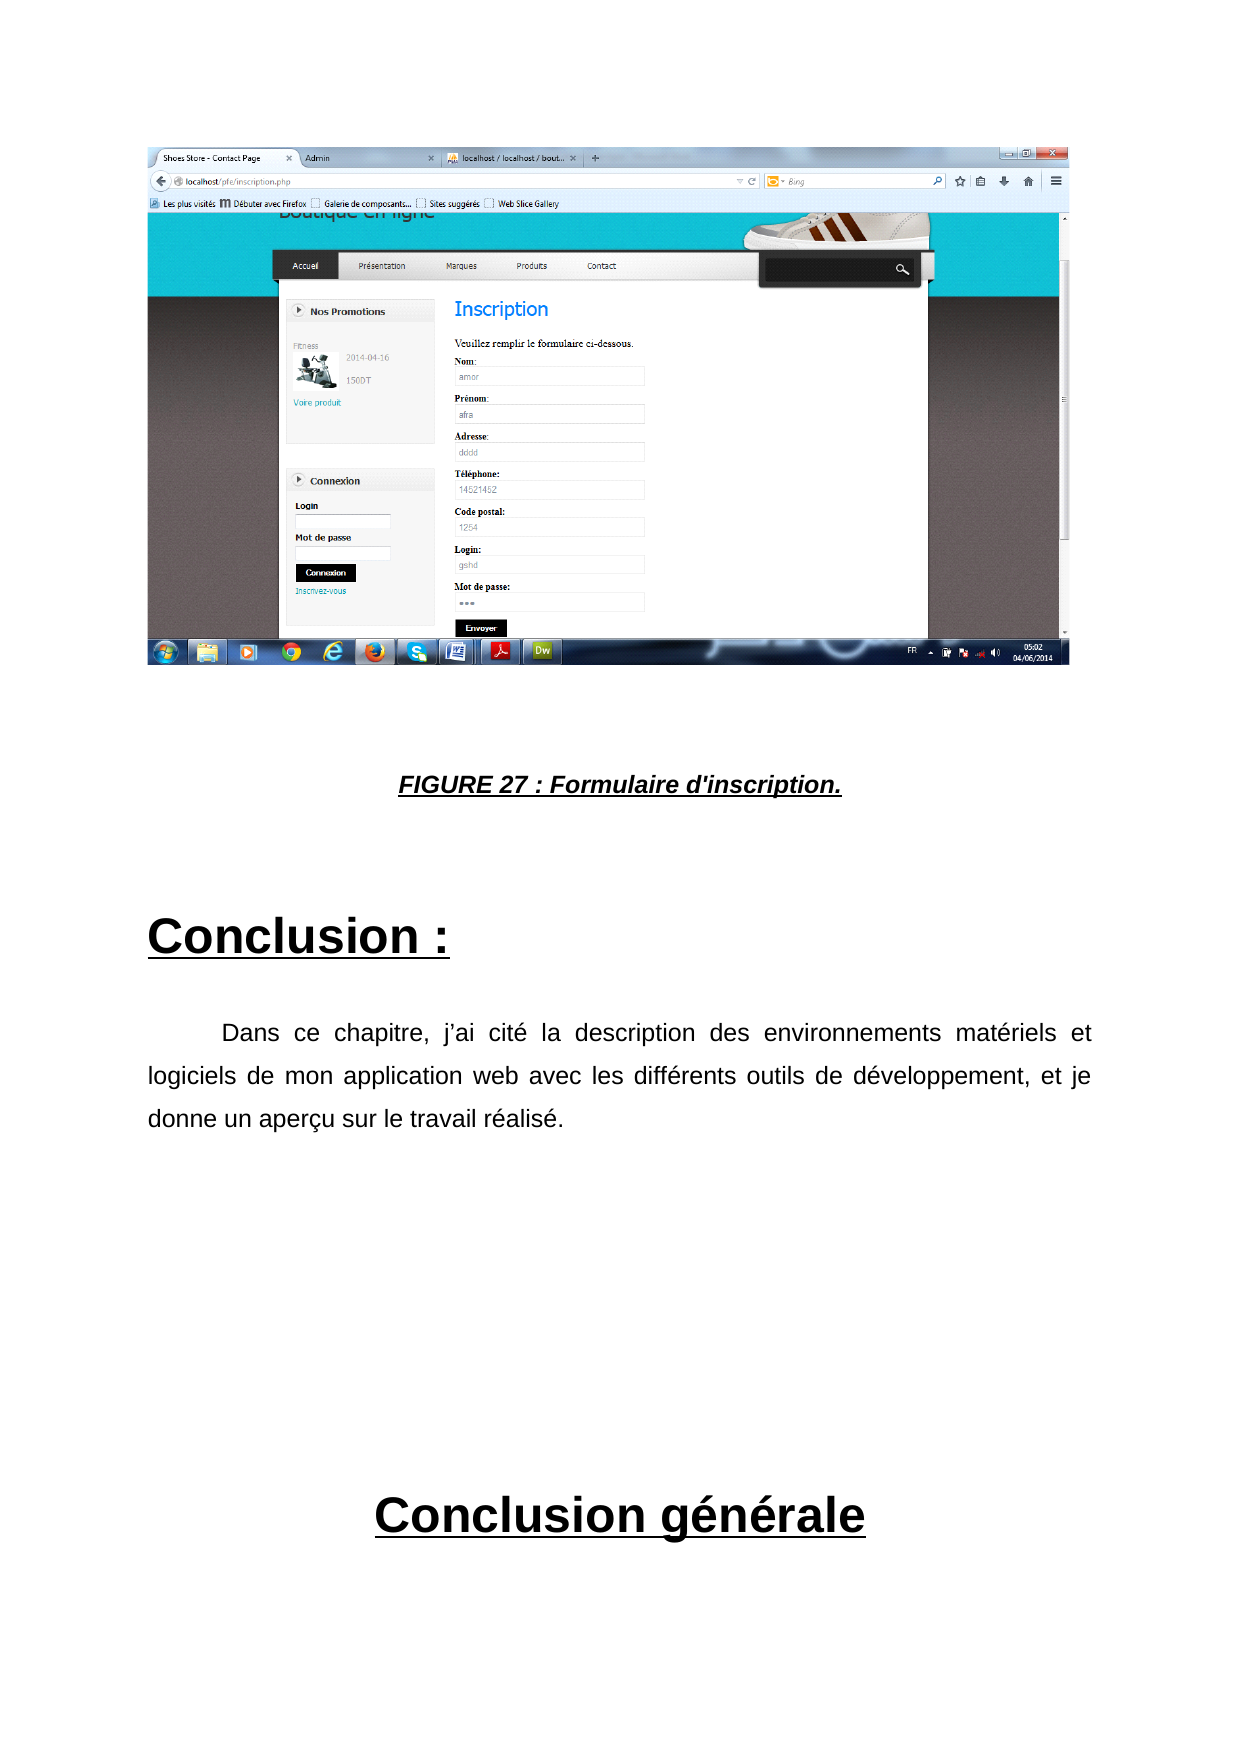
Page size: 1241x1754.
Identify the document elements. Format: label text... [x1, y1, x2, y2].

text Conclusion générale [148, 1486, 1093, 1543]
picture [147, 147, 1070, 665]
text FIGURE 27 : Formulaire d'inscription. [148, 770, 1093, 799]
text Conclusion : [148, 907, 1093, 964]
text Dans ce chapitre, j’ai cité la description des environnements matériels et logiciels de mon application web avec les différents outils de développement, et je donne un aperçu sur le travail réalisé. [148, 1018, 1093, 1133]
